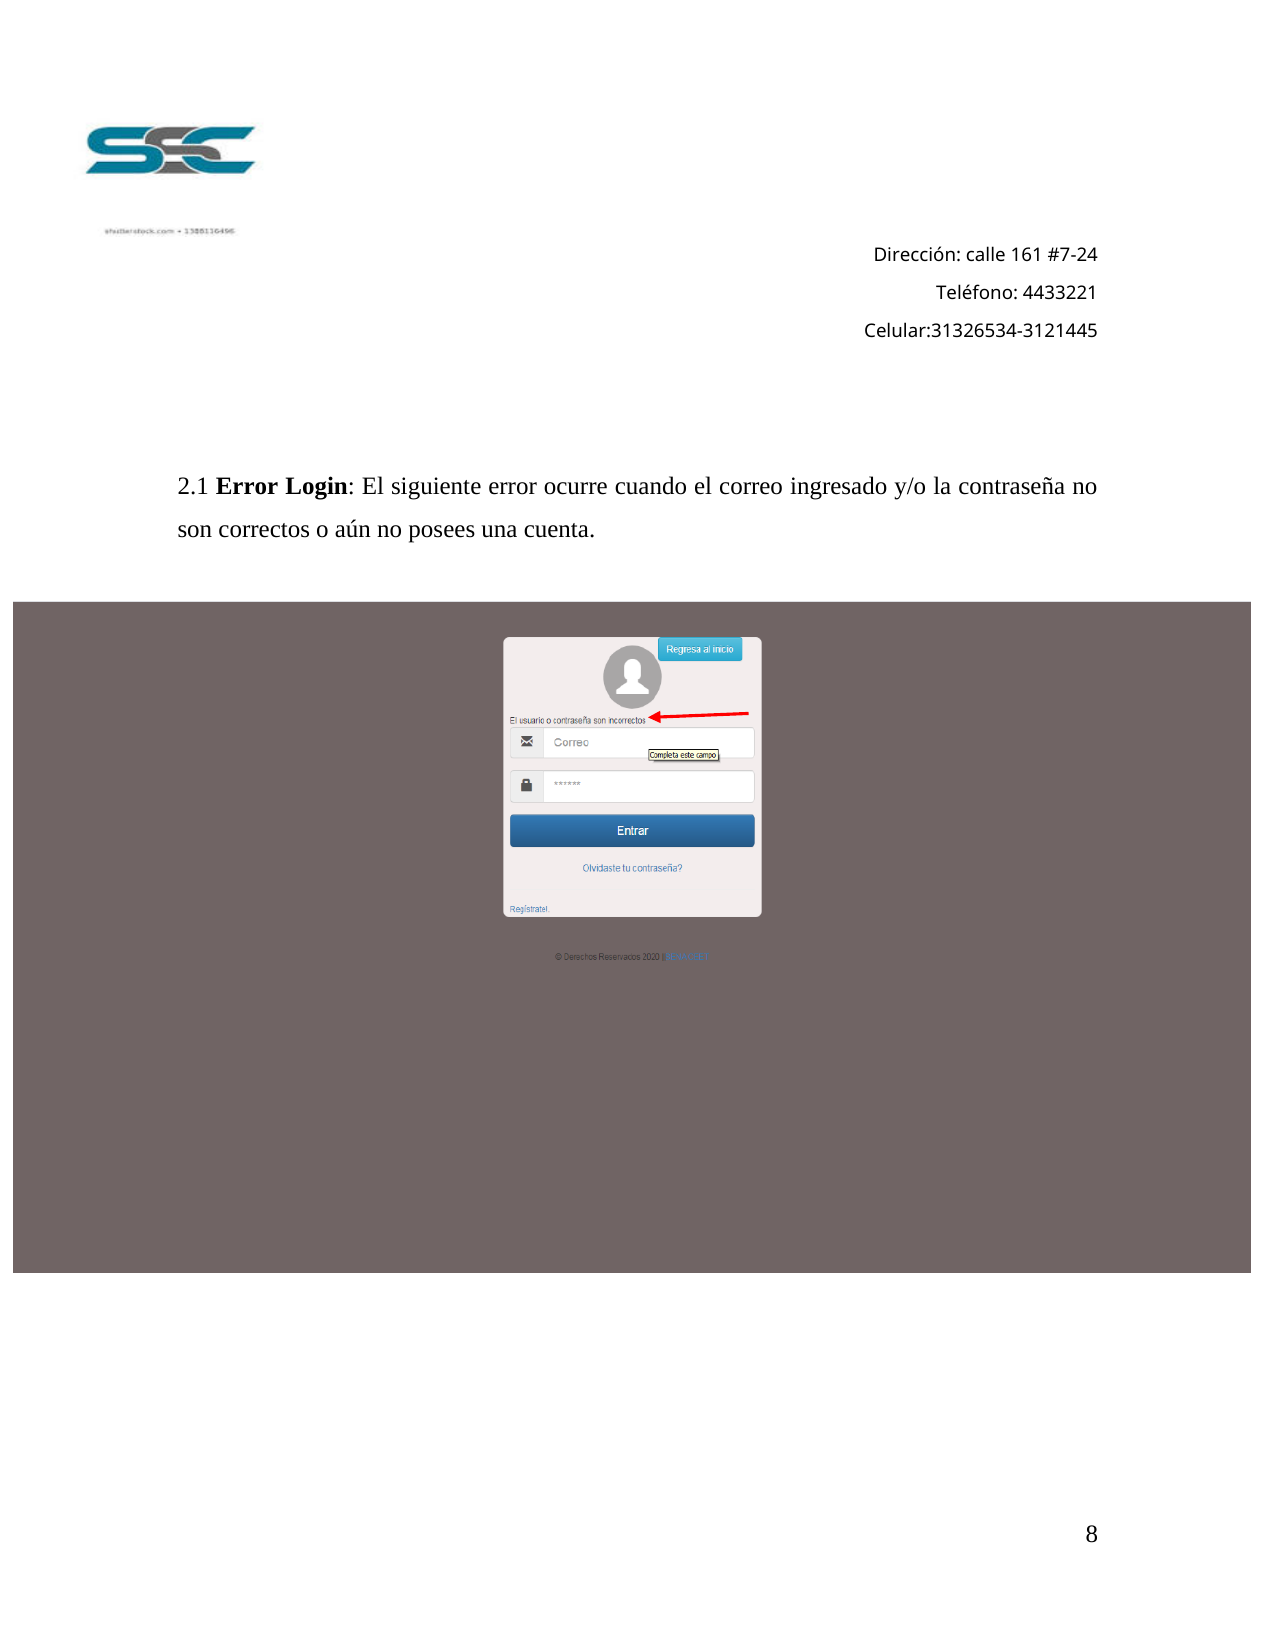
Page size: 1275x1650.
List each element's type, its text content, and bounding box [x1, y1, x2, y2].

text 2.1 Error Login: El siguiente error ocurre cuando el correo ingresado y/o la contraseña no son correctos o aún no posees una cuenta. [177, 471, 1098, 543]
picture [39, 75, 302, 237]
picture [13, 600, 1251, 1273]
